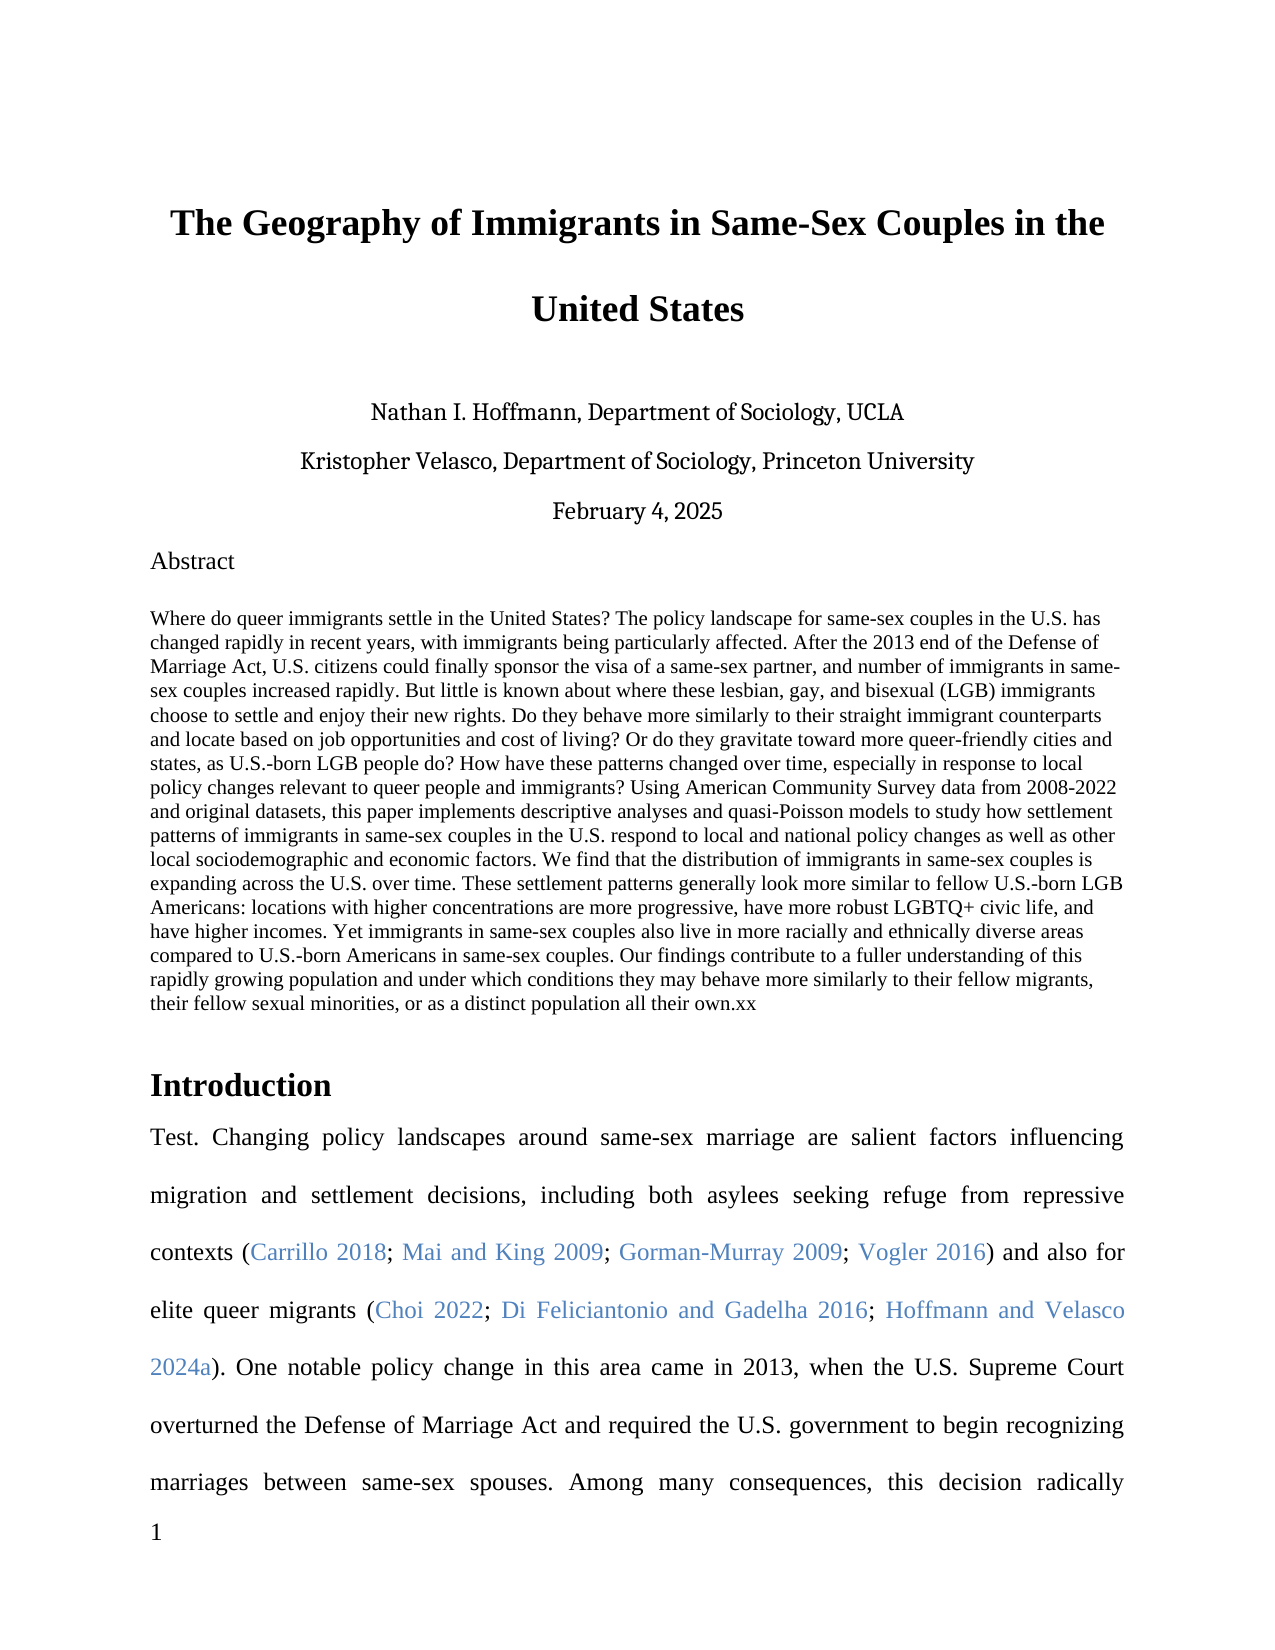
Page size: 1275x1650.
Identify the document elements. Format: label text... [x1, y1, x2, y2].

text Where do queer immigrants settle in the United States? The policy landscape for same-sex couples in the U.S. has changed rapidly in recent years, with immigrants being particularly affected. After the 2013 end of the Defense of Marriage Act, U.S. citizens could finally sponsor the visa of a same-sex partner, and number of immigrants in same-sex couples increased rapidly. But little is known about where these lesbian, gay, and bisexual (LGB) immigrants choose to settle and enjoy their new rights. Do they behave more similarly to their straight immigrant counterparts and locate based on job opportunities and cost of living? Or do they gravitate toward more queer-friendly cities and states, as U.S.-born LGB people do? How have these patterns changed over time, especially in response to local policy changes relevant to queer people and immigrants? Using American Community Survey data from 2008-2022 and original datasets, this paper implements descriptive analyses and quasi-Poisson models to study how settlement patterns of immigrants in same-sex couples in the U.S. respond to local and national policy changes as well as other local sociodemographic and economic factors. We find that the distribution of immigrants in same-sex couples is expanding across the U.S. over time. These settlement patterns generally look more similar to fellow U.S.-born LGB Americans: locations with higher concentrations are more progressive, have more robust LGBTQ+ civic life, and have higher incomes. Yet immigrants in same-sex couples also live in more racially and ethnically diverse areas compared to U.S.-born Americans in same-sex couples. Our findings contribute to a fuller understanding of this rapidly growing population and under which conditions they may behave more similarly to their fellow migrants, their fellow sexual minorities, or as a distinct population all their own.xx [150, 606, 1125, 1015]
text February 4, 2025 [150, 497, 1125, 525]
text Kristopher Velasco, Department of Sociology, Princeton University [150, 447, 1125, 476]
subtitle Introduction [150, 1065, 1125, 1104]
text Nathan I. Hoffmann, Department of Sociology, UCLA [150, 397, 1125, 426]
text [150, 1122, 1125, 1496]
title The Geography of Immigrants in Same-Sex Couples in the United States [150, 200, 1125, 329]
